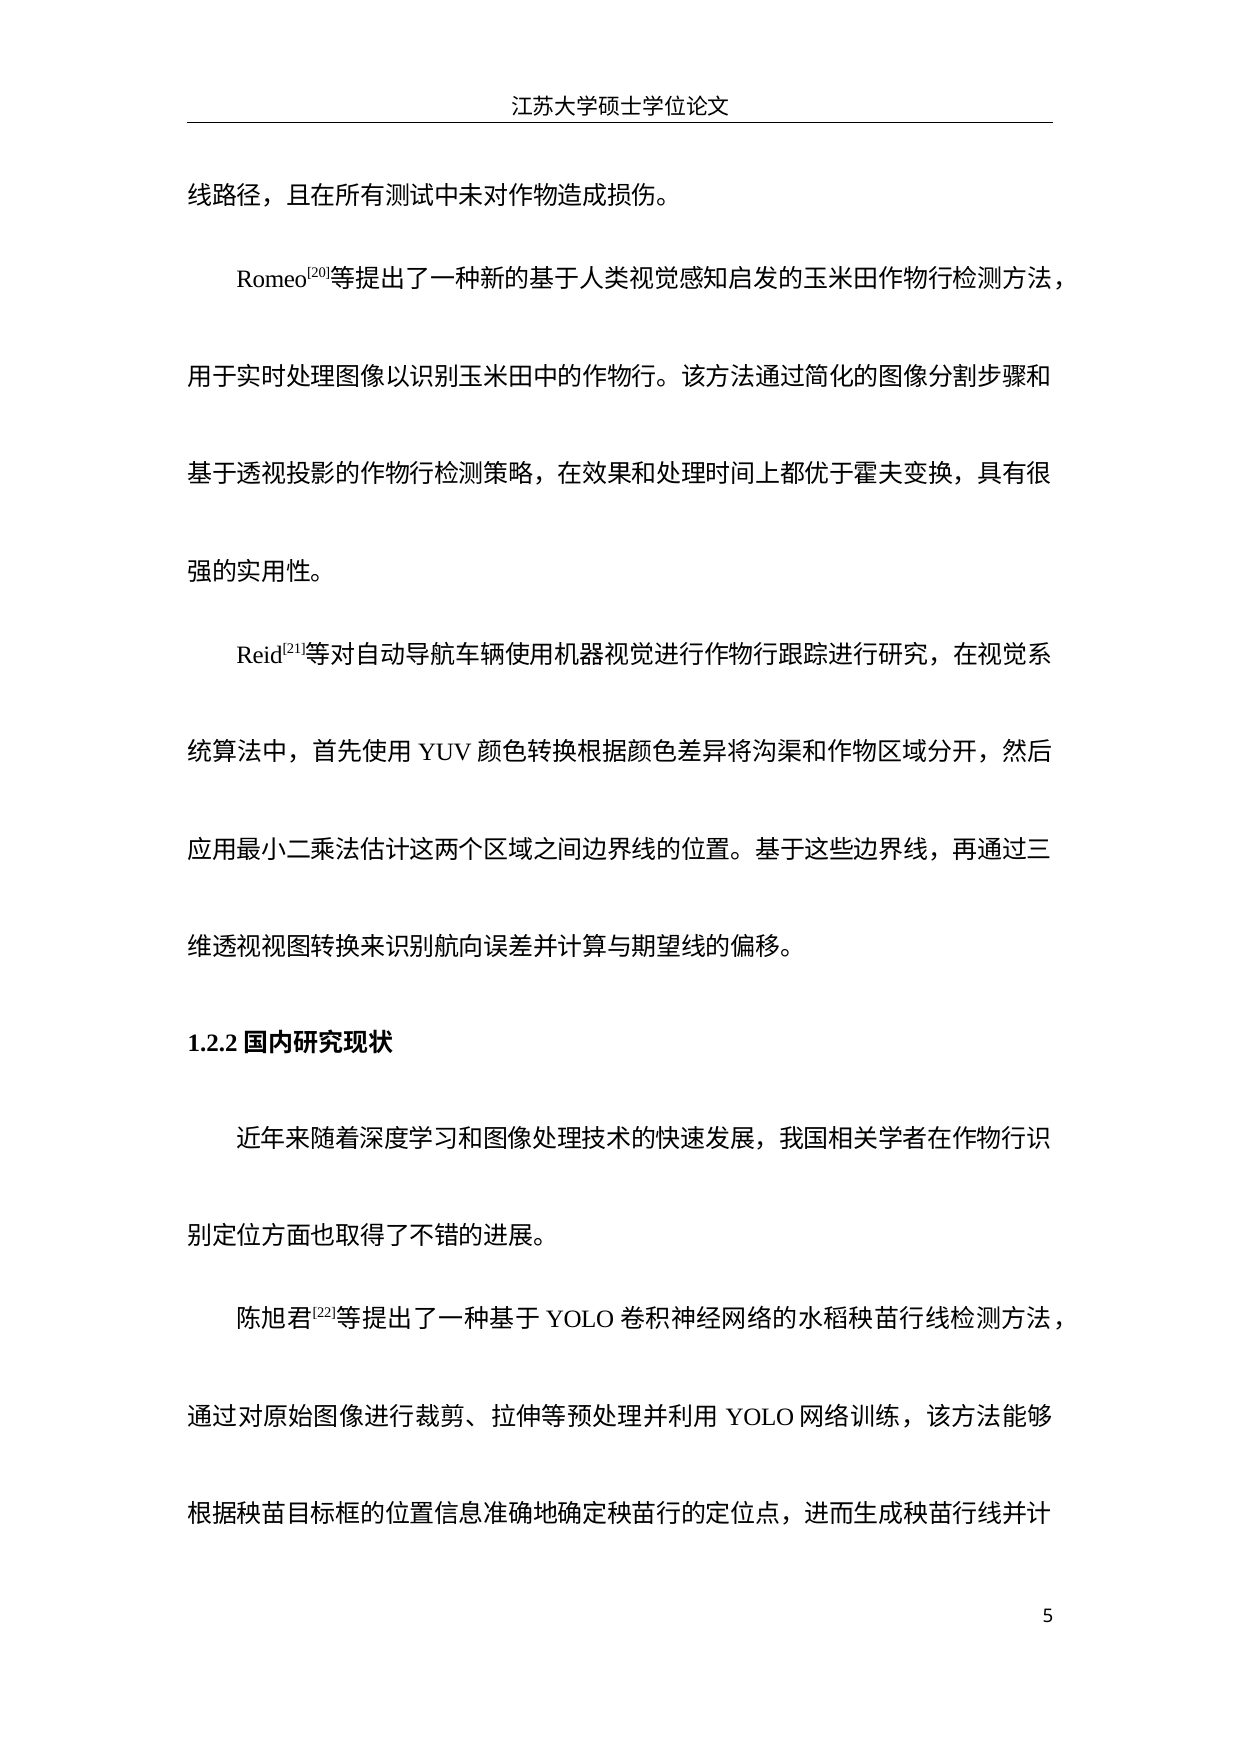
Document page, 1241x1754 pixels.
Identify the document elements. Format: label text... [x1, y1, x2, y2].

subtitle 1.2.2 国内研究现状 [187, 1008, 1053, 1073]
text Romeo[20]等提出了一种新的基于人类视觉感知启发的玉米田作物行检测方法，用于实时处理图像以识别玉米田中的作物行。该方法通过简化的图像分割步骤和基于透视投影的作物行检测策略，在效果和处理时间上都优于霍夫变换，具有很强的实用性。 [187, 244, 1053, 602]
text Reid[21]等对自动导航车辆使用机器视觉进行作物行跟踪进行研究，在视觉系统算法中，首先使用YUV颜色转换根据颜色差异将沟渠和作物区域分开，然后应用最小二乘法估计这两个区域之间边界线的位置。基于这些边界线，再通过三维透视视图转换来识别航向误差并计算与期望线的偏移。 [187, 620, 1053, 977]
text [187, 161, 1053, 226]
text 近年来随着深度学习和图像处理技术的快速发展，我国相关学者在作物行识别定位方面也取得了不错的进展。 [187, 1104, 1053, 1266]
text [187, 1284, 1053, 1544]
